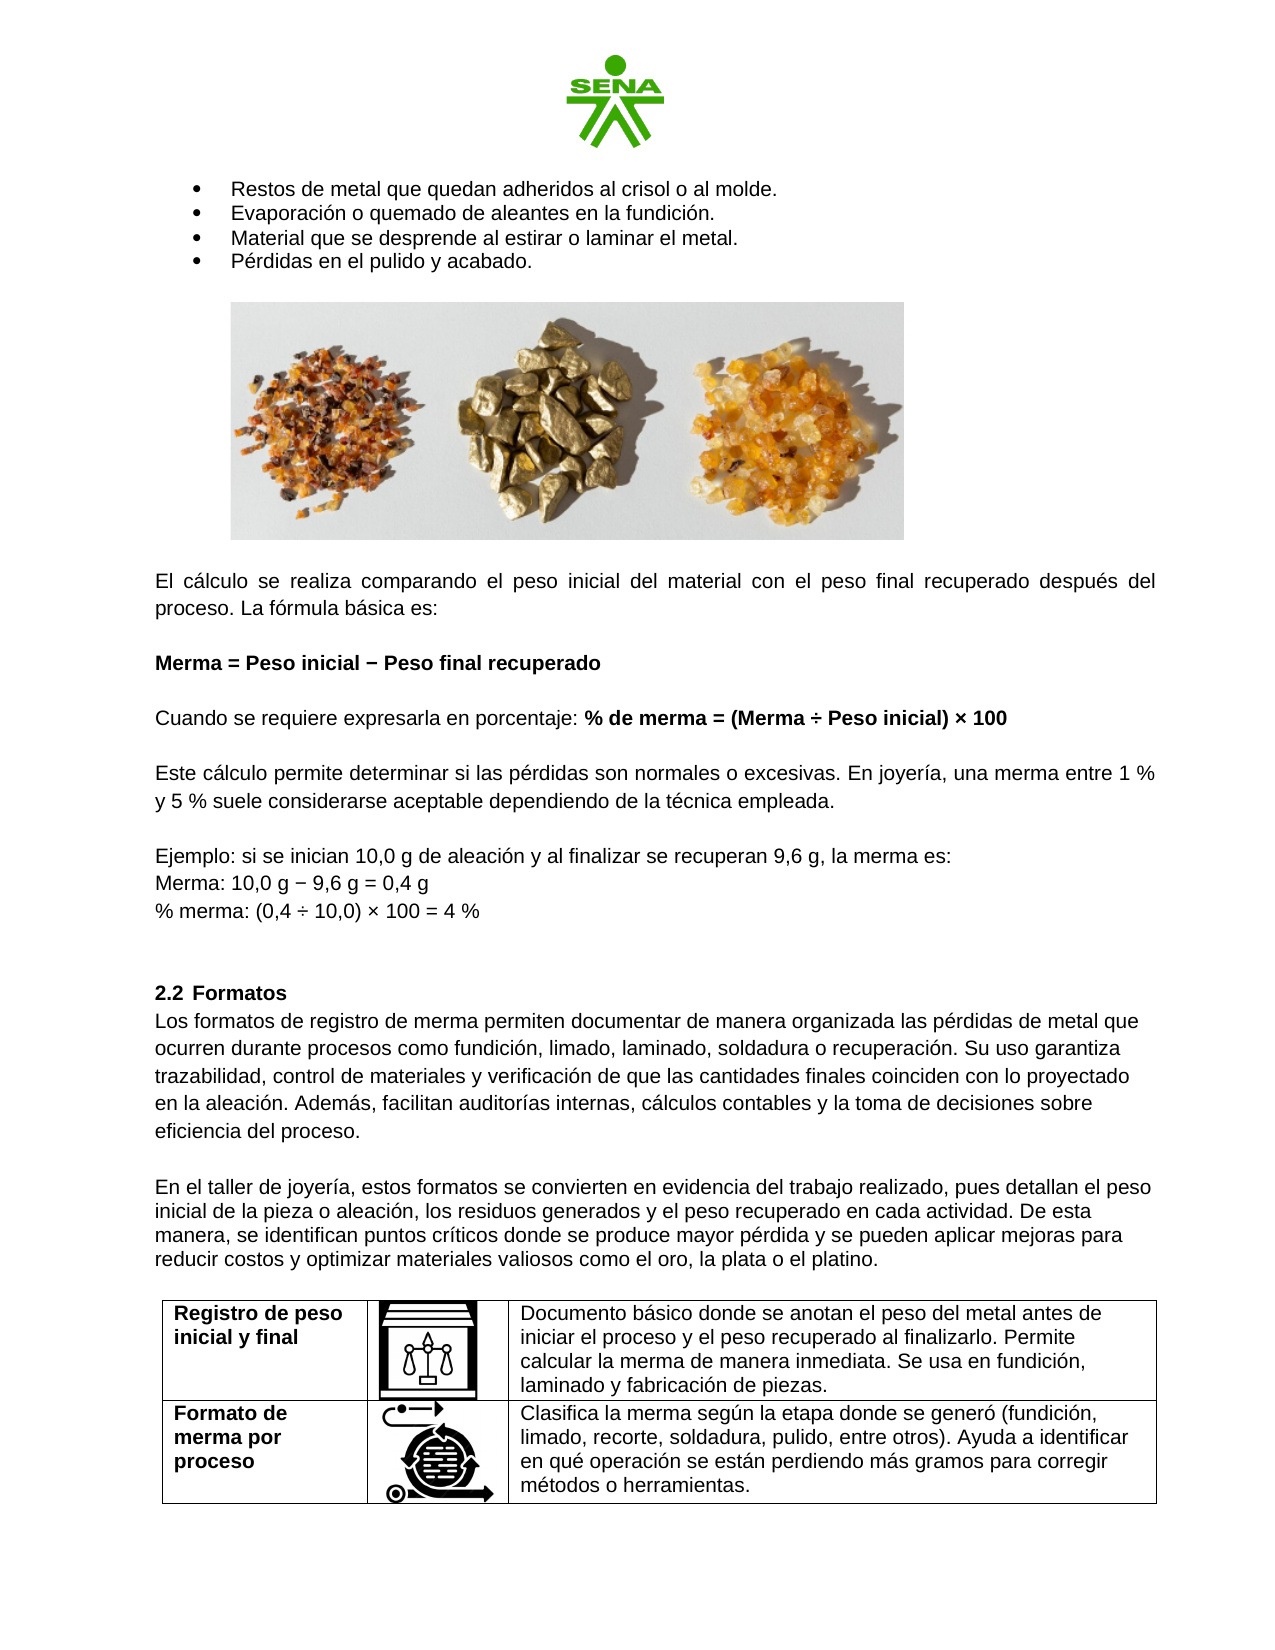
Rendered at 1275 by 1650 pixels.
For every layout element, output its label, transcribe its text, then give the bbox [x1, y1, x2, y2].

text Este cálculo permite determinar si las pérdidas son normales o excesivas. En joyería, una merma entre 1 % y 5 % suele considerarse aceptable dependiendo de la técnica empleada. [155, 761, 1157, 812]
table_header [478, 1301, 508, 1400]
picture [566, 55, 664, 148]
picture [378, 1301, 478, 1400]
table_cell Formato de merma por proceso [163, 1401, 367, 1503]
table_header [368, 1301, 378, 1400]
text En el taller de joyería, estos formatos se convierten en evidencia del trabajo realizado, pues detallan el peso inicial de la pieza o aleación, los residuos generados y el peso recuperado en cada actividad. De esta manera, se identifican puntos críticos donde se produce mayor pérdida y se pueden aplicar mejoras para reducir costos y optimizar materiales valiosos como el oro, la plata o el platino. [154, 1175, 1157, 1271]
table_header Documento básico donde se anotan el peso del metal antes de iniciar el proceso y el peso recuperado al finalizarlo. Permite calcular la merma de manera inmediata. Se usa en fundición, laminado y fabricación de piezas. [509, 1301, 1156, 1400]
picture [230, 302, 904, 540]
text Merma = Peso inicial − Peso final recuperado [155, 651, 1157, 675]
text % merma: (0,4 ÷ 10,0) × 100 = 4 % [155, 898, 1157, 922]
text Ejemplo: si se inician 10,0 g de aleación y al finalizar se recuperan 9,6 g, la merma es: [155, 843, 1157, 867]
list Material que se desprende al estirar o laminar el metal. [193, 225, 1157, 249]
list Evaporación o quemado de aleantes en la fundición. [193, 201, 1157, 225]
table_cell [498, 1401, 508, 1503]
table_header Registro de peso inicial y final [163, 1301, 367, 1400]
text Cuando se requiere expresarla en porcentaje: % de merma = (Merma ÷ Peso inicial) × 100 [155, 706, 1157, 730]
text Los formatos de registro de merma permiten documentar de manera organizada las pérdidas de metal que ocurren durante procesos como fundición, limado, laminado, soldadura o recuperación. Su uso garantiza trazabilidad, control de materiales y verificación de que las cantidades finales coinciden con lo proyectado en la aleación. Además, facilitan auditorías internas, cálculos contables y la toma de decisiones sobre eficiencia del proceso. [154, 1008, 1157, 1142]
text Merma: 10,0 g − 9,6 g = 0,4 g [155, 871, 1157, 895]
list Pérdidas en el pulido y acabado. [193, 249, 1157, 273]
list Formatos [154, 981, 1157, 1005]
picture [378, 1401, 498, 1503]
table_cell Clasifica la merma según la etapa donde se generó (fundición, limado, recorte, soldadura, pulido, entre otros). Ayuda a identificar en qué operación se están perdiendo más gramos para corregir métodos o herramientas. [509, 1401, 1156, 1503]
table_cell [368, 1401, 378, 1503]
text El cálculo se realiza comparando el peso inicial del material con el peso final recuperado después del proceso. La fórmula básica es: [155, 568, 1157, 620]
list Restos de metal que quedan adheridos al crisol o al molde. [193, 177, 1157, 201]
